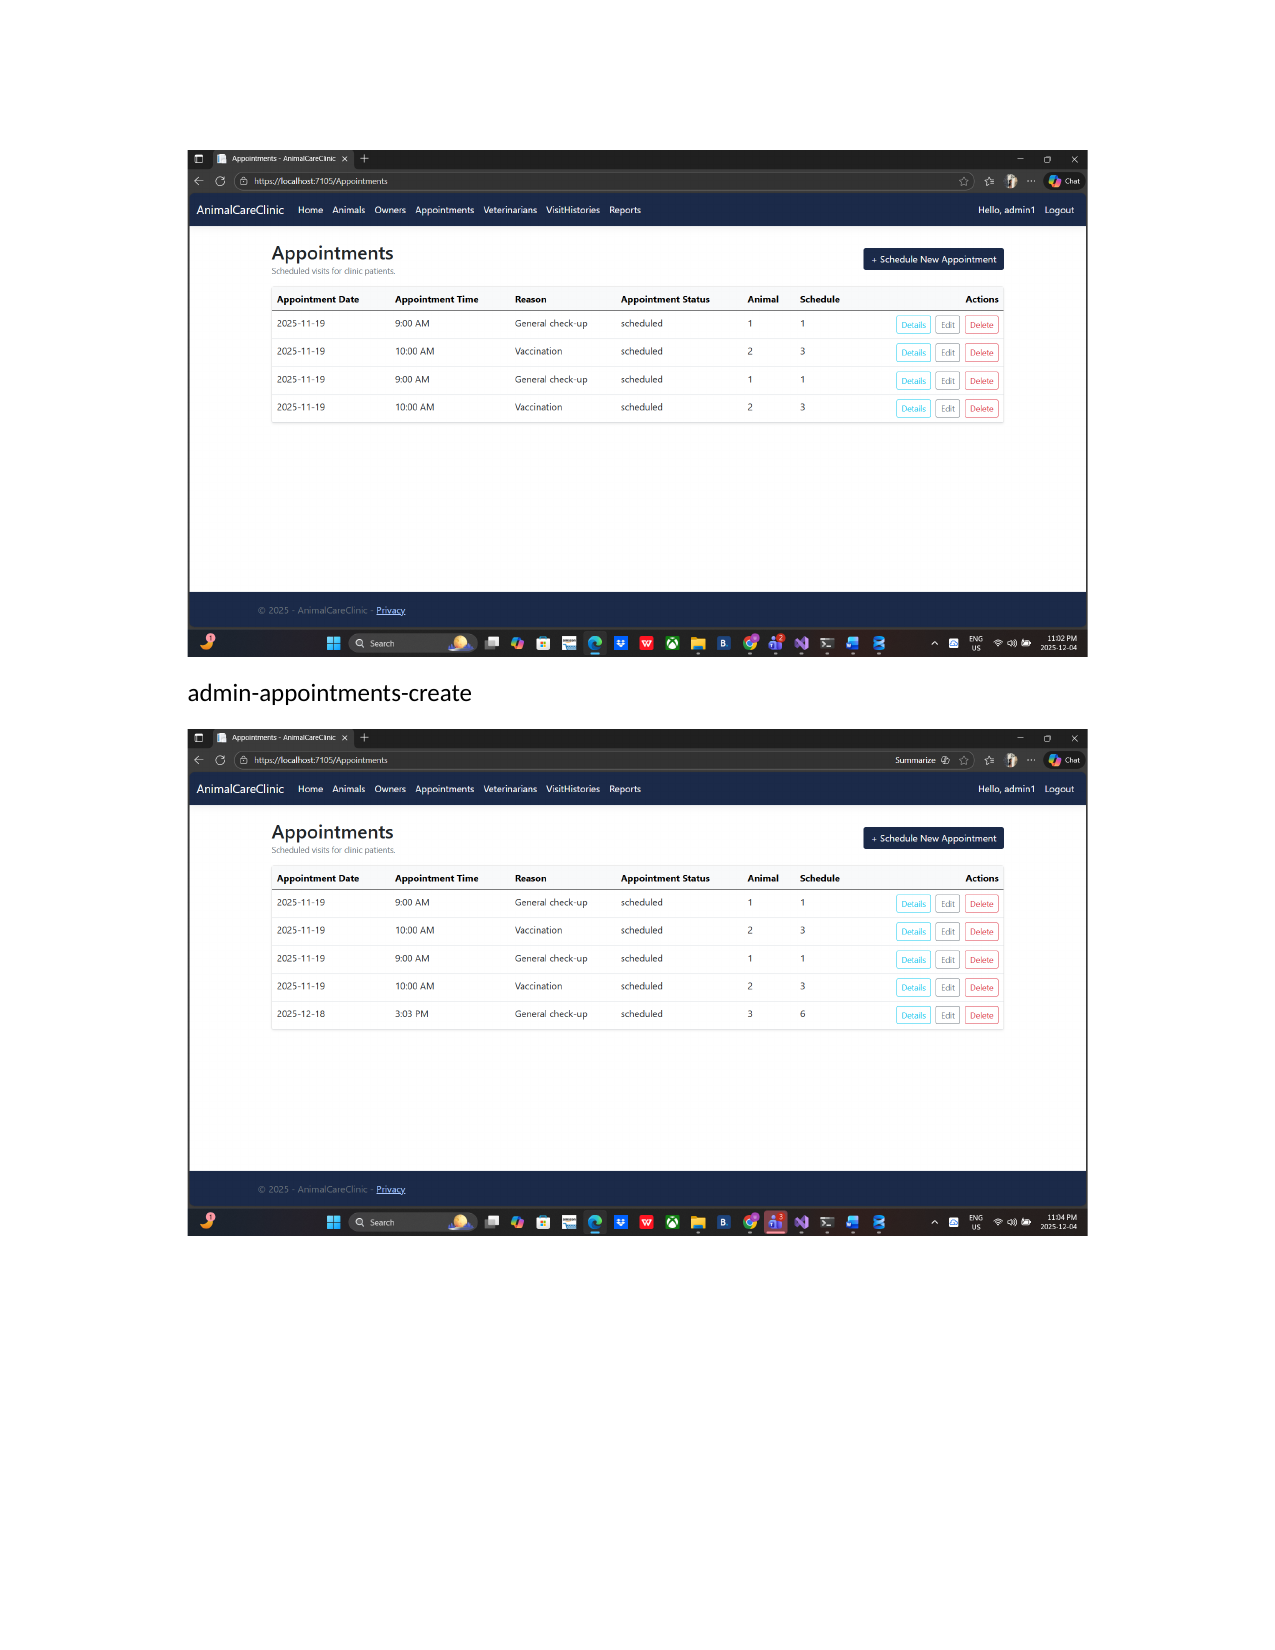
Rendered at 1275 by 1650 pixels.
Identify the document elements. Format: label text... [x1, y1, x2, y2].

picture [187, 729, 1088, 1236]
picture [187, 150, 1088, 657]
text admin-appointments-create [187, 677, 1087, 708]
